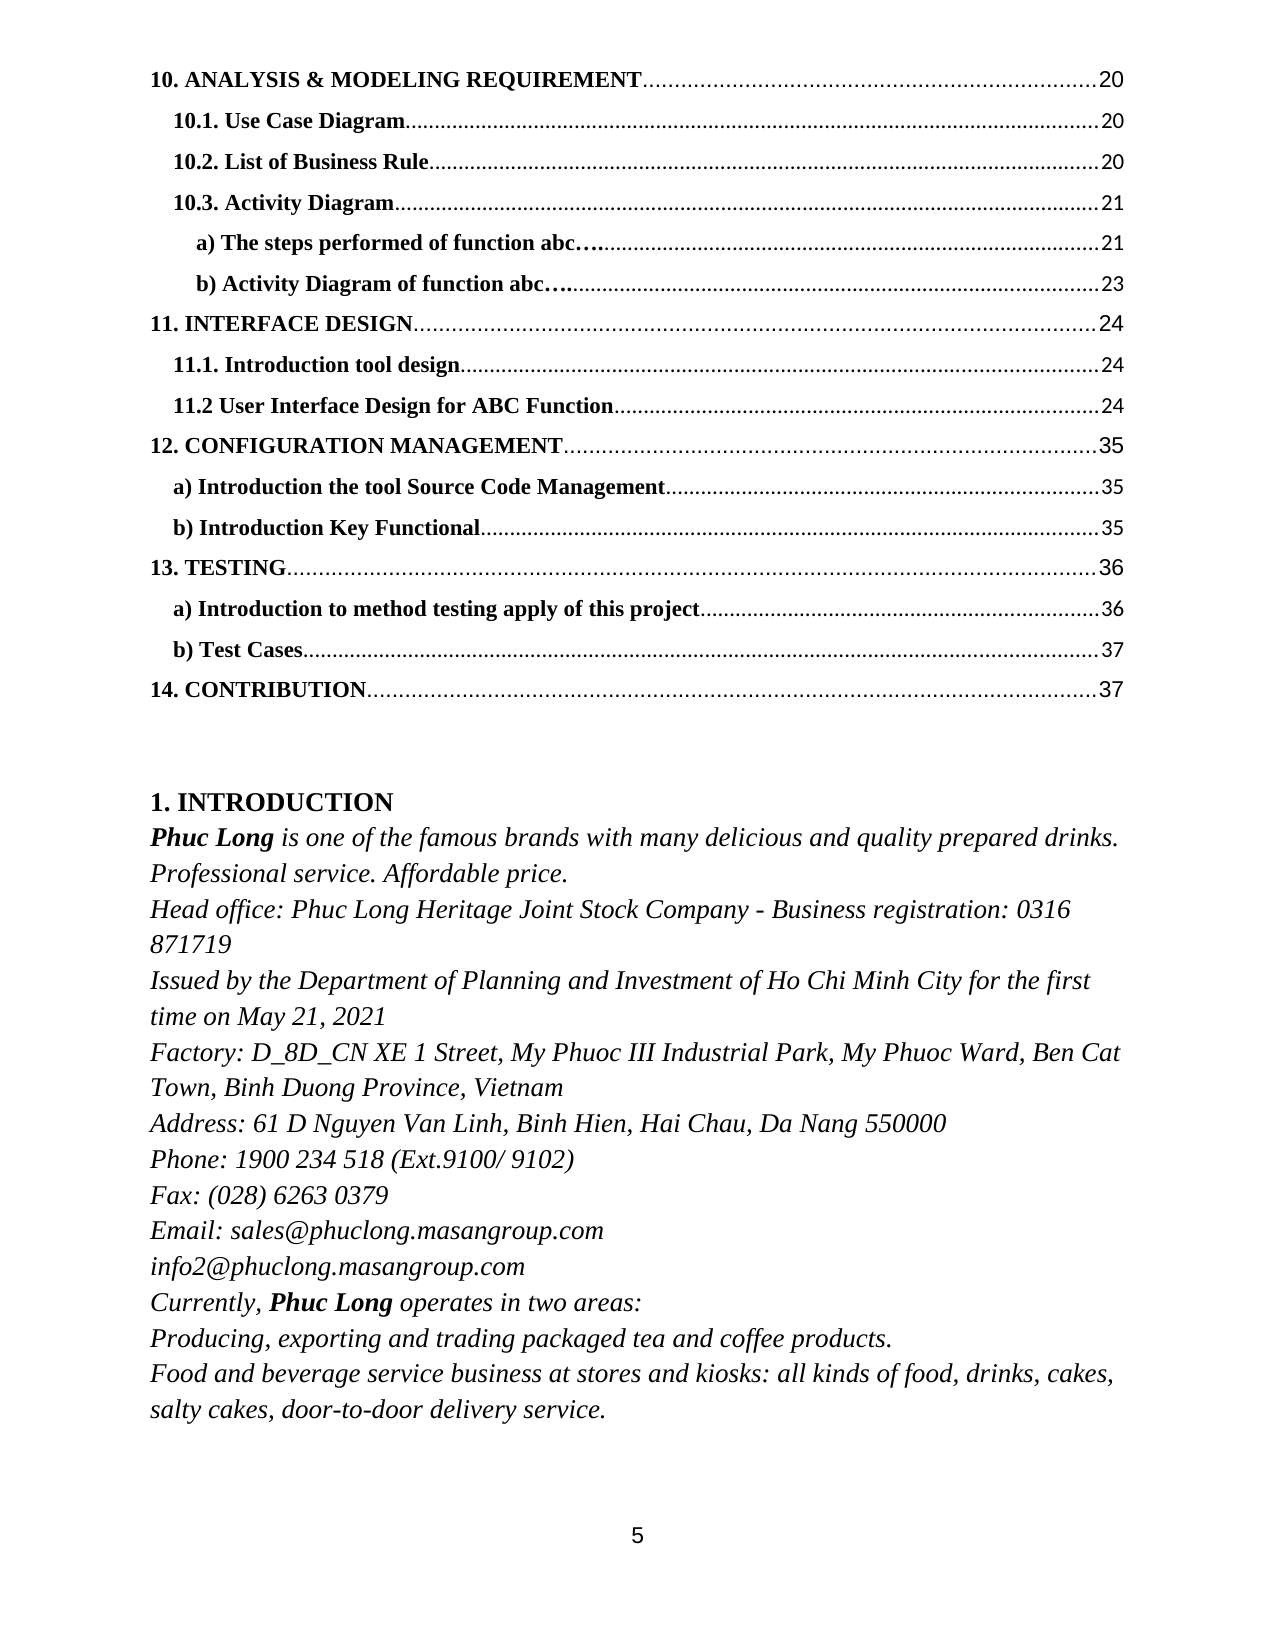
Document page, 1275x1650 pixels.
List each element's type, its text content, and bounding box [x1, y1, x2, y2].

text b) Introduction Key Functional 35 [173, 513, 1125, 541]
text Factory: D_8D_CN XE 1 Street, My Phuoc III Industrial Park, My Phuoc Ward, Ben Cat Town, Binh Duong Province, Vietnam [150, 1036, 1125, 1103]
text Food and beverage service business at stores and kiosks: all kinds of food, drinks, cakes, salty cakes, door-to-door delivery service. [150, 1357, 1125, 1424]
text info2@phuclong.masangroup.com [150, 1250, 1125, 1281]
text Producing, exporting and trading packaged tea and coffee products. [150, 1322, 1125, 1353]
text 14. CONTRIBUTION 37 [150, 676, 1125, 702]
text 11.1. Introduction tool design 24 [173, 350, 1125, 378]
text 10. ANALYSIS & MODELING REQUIREMENT 20 [150, 66, 1125, 92]
text 10.2. List of Business Rule 20 [173, 147, 1125, 175]
text 10.1. Use Case Diagram 20 [173, 106, 1125, 134]
text Phone: 1900 234 518 (Ext.9100/ 9102) [150, 1143, 1125, 1174]
text 10.3. Activity Diagram 21 [173, 188, 1125, 216]
text Head office: Phuc Long Heritage Joint Stock Company - Business registration: 0316 871719 [150, 893, 1125, 960]
text Fax: (028) 6263 0379 [150, 1179, 1125, 1210]
subtitle 1. INTRODUCTION [150, 786, 1125, 817]
text 11. INTERFACE DESIGN 24 [150, 309, 1125, 336]
text a) Introduction the tool Source Code Management 35 [173, 472, 1125, 501]
text Address: 61 D Nguyen Van Linh, Binh Hien, Hai Chau, Da Nang 550000 [150, 1107, 1125, 1138]
text a) Introduction to method testing apply of this project 36 [173, 594, 1125, 623]
text 13. TESTING 36 [150, 554, 1125, 580]
text 11.2 User Interface Design for ABC Function 24 [173, 391, 1125, 419]
text Phuc Long is one of the famous brands with many delicious and quality prepared drinks. Professional service. Affordable price. [150, 821, 1125, 888]
text Email: sales@phuclong.masangroup.com [150, 1214, 1125, 1246]
text Issued by the Department of Planning and Investment of Ho Chi Minh City for the first time on May 21, 2021 [150, 964, 1125, 1031]
text b) Activity Diagram of function abc…. 23 [196, 269, 1125, 297]
text a) The steps performed of function abc…. 21 [196, 228, 1125, 256]
text 12. CONFIGURATION MANAGEMENT 35 [150, 432, 1125, 458]
text b) Test Cases 37 [173, 635, 1125, 663]
text Currently, Phuc Long operates in two areas: [150, 1286, 1125, 1317]
